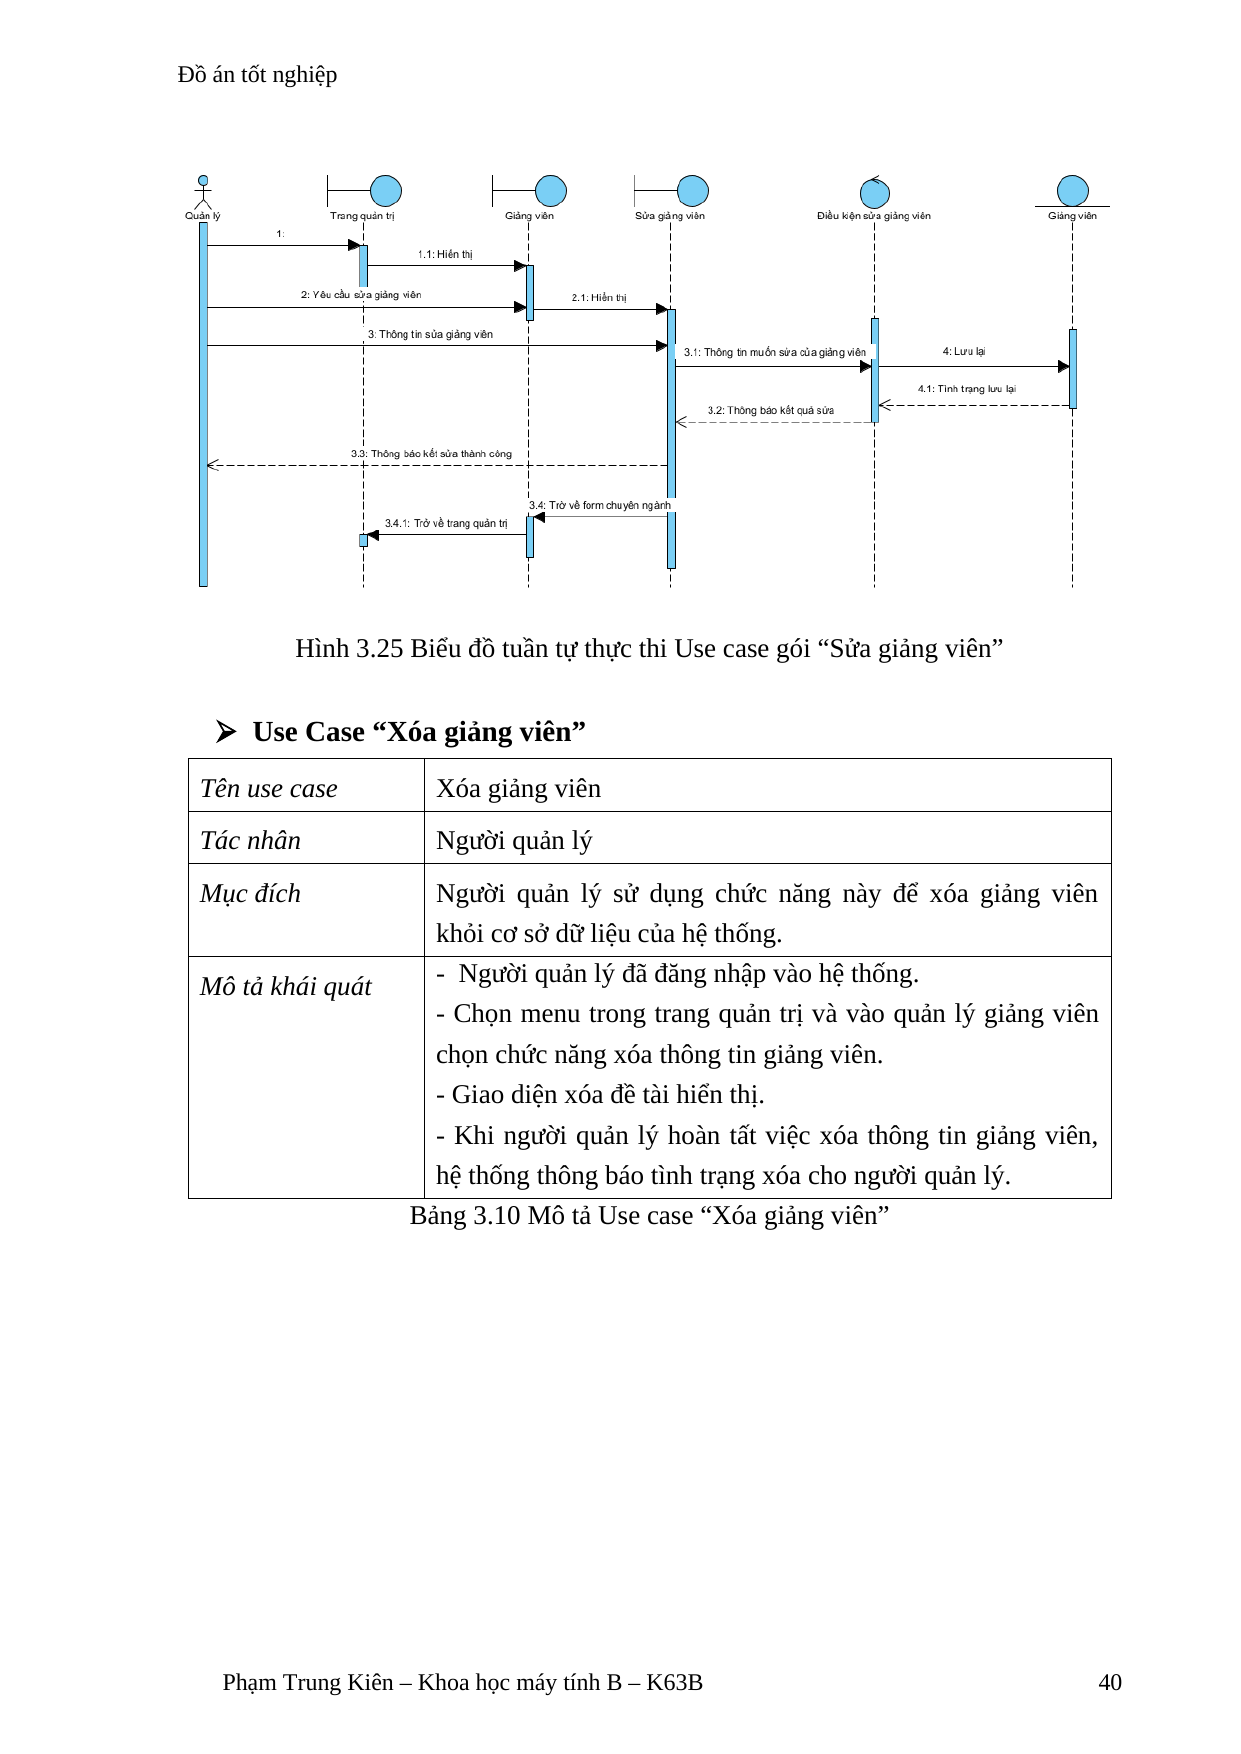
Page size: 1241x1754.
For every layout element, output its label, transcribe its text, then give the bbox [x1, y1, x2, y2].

table_cell - Người quản lý đã đăng nhập vào hệ thống. - Chọn menu trong trang quản trị và vào quản lý giảng viên chọn chức năng xóa thông tin giảng viên. - Giao diện xóa đề tài hiển thị. - Khi người quản lý hoàn tất việc xóa thông tin giảng viên, hệ thống thông báo tình trạng xóa cho người quản lý. [425, 957, 1111, 1198]
table_header Tên use case [189, 759, 424, 811]
subtitle Hình 3.25 Biểu đồ tuần tự thực thi Use case gói “Sửa giảng viên” [177, 627, 1122, 665]
picture [177, 155, 1122, 595]
table_header Xóa giảng viên [425, 759, 1111, 811]
table_cell Mô tả khái quát [189, 957, 424, 1198]
table_cell Tác nhân [189, 812, 424, 863]
list Use Case “Xóa giảng viên” [215, 714, 1122, 748]
table_cell Mục đích [189, 864, 424, 956]
table_cell Người quản lý [425, 812, 1111, 863]
table_cell Người quản lý sử dụng chức năng này để xóa giảng viên khỏi cơ sở dữ liệu của hệ thống. [425, 864, 1111, 956]
subtitle Bảng 3.10 Mô tả Use case “Xóa giảng viên” [177, 1199, 1122, 1230]
